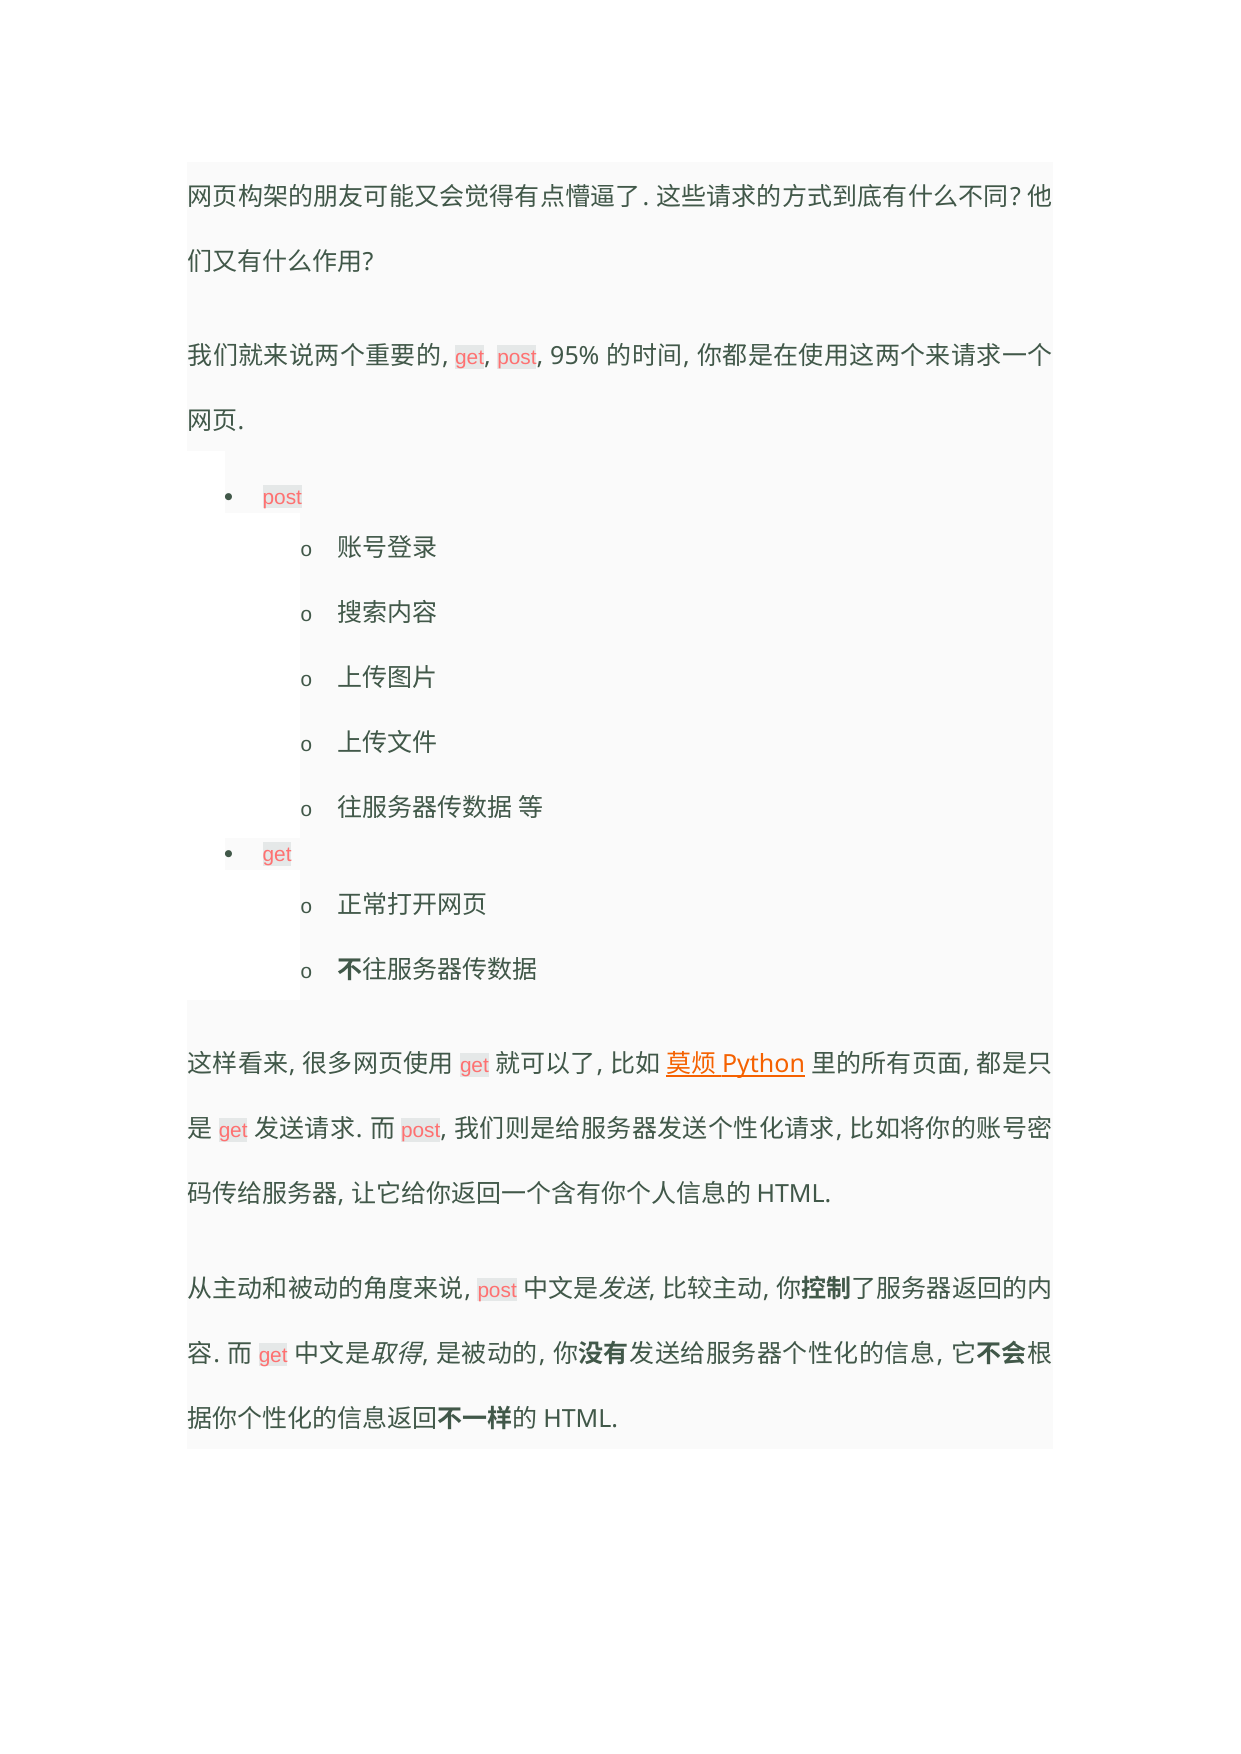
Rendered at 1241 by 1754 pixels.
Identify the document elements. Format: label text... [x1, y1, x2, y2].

list 搜索内容 [300, 578, 1053, 643]
list 正常打开网页 [300, 870, 1053, 935]
text 从主动和被动的角度来说, post 中文是发送, 比较主动, 你控制了服务器返回的内容. 而 get 中文是取得, 是被动的, 你没有发送给服务器个性化的信息, 它不会根据你个性化的信息返回不一样的 HTML. [187, 1254, 1053, 1449]
list 不往服务器传数据 [300, 935, 1053, 1000]
text 这样看来, 很多网页使用 get 就可以了, 比如 莫烦Python 里的所有页面, 都是只是 get 发送请求. 而 post, 我们则是给服务器发送个性化请求, 比如将你的账号密码传给服务器, 让它给你返回一个含有你个人信息的 HTML. [187, 1029, 1053, 1224]
list 往服务器传数据 等 [300, 773, 1053, 838]
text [187, 162, 1053, 292]
list post [225, 480, 1053, 513]
list 上传文件 [300, 708, 1053, 773]
list get [225, 838, 1053, 870]
list 账号登录 [300, 513, 1053, 578]
text 我们就来说两个重要的, get, post, 95% 的时间, 你都是在使用这两个来请求一个网页. [187, 321, 1053, 451]
list 上传图片 [300, 643, 1053, 708]
